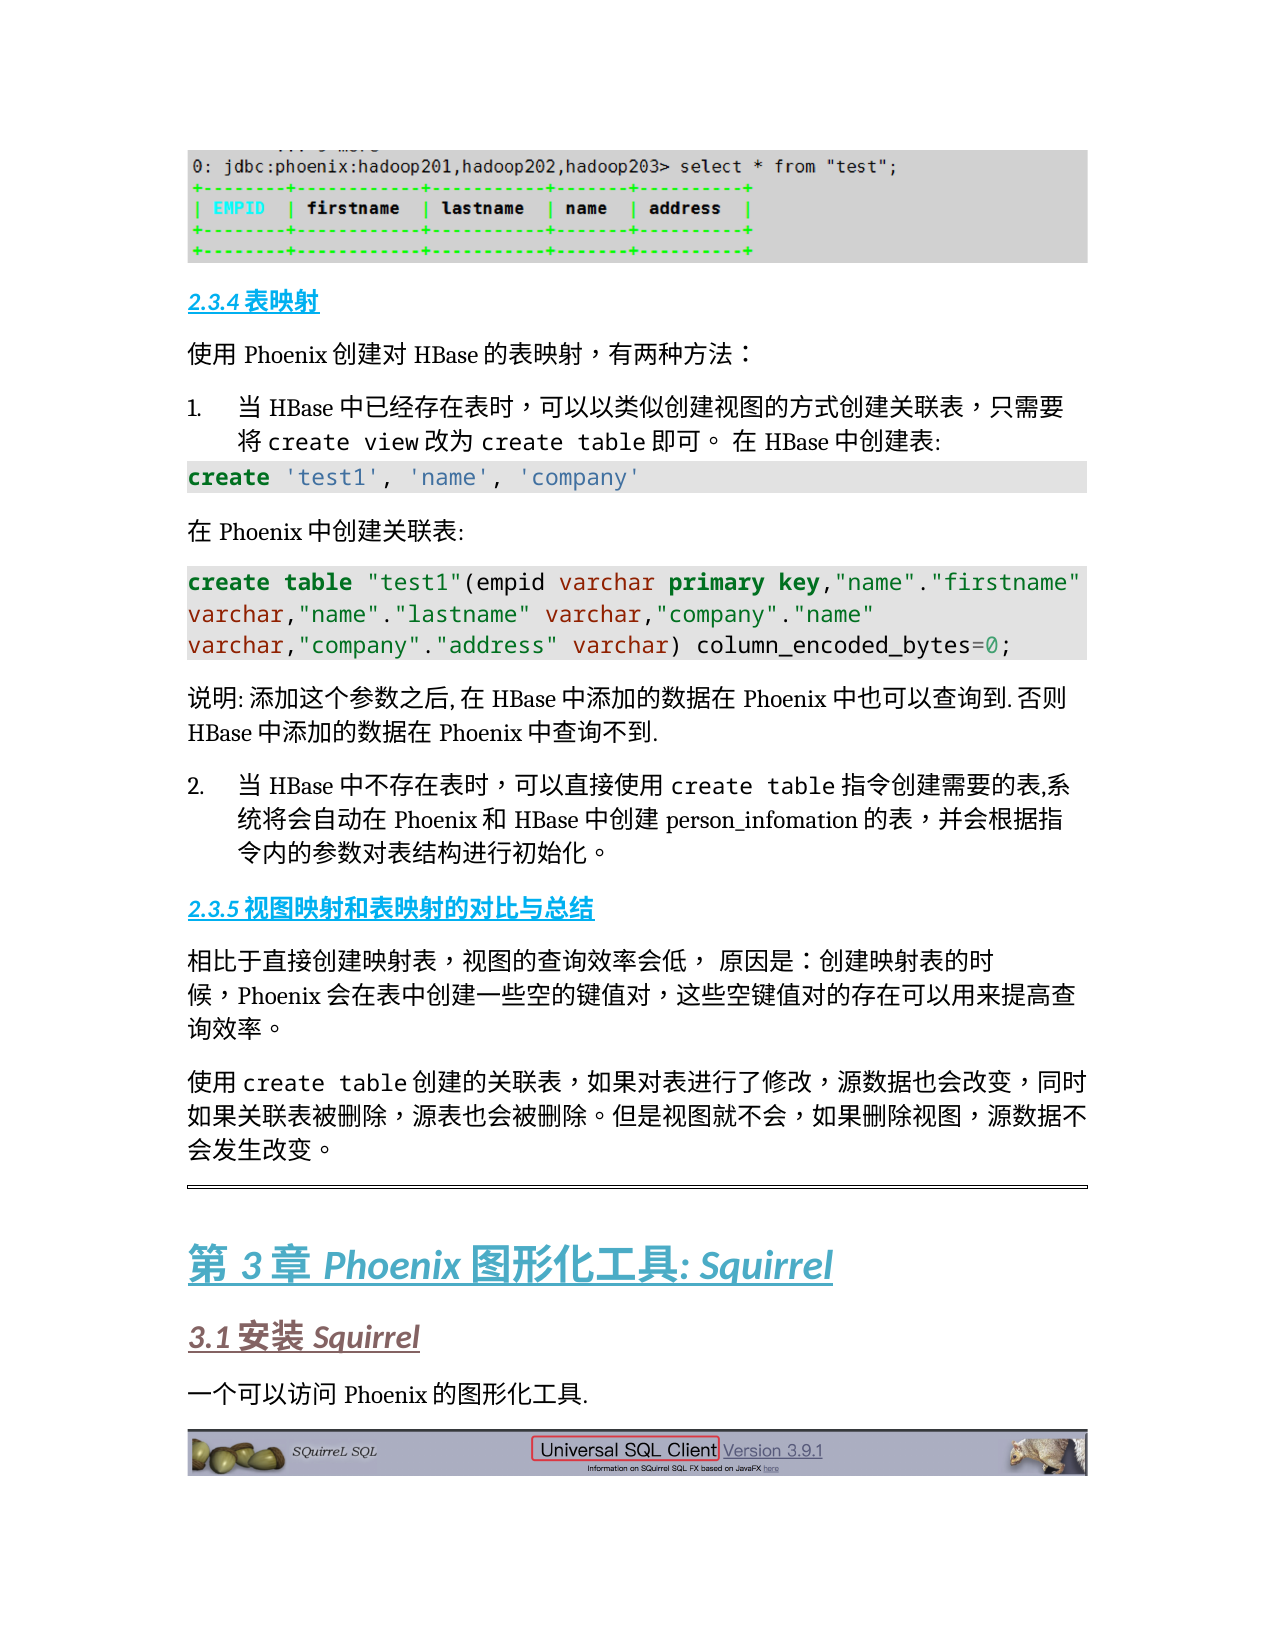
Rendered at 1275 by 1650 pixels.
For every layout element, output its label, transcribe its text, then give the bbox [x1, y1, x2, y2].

text 说明: 添加这个参数之后, 在 HBase 中添加的数据在 Phoenix 中也可以查询到. 否则 HBase 中添加的数据在 Phoenix 中查询不到. [187, 681, 1087, 749]
subtitle 2.3.5 视图映射和表映射的对比与总结 [187, 891, 1087, 925]
picture [187, 1429, 1088, 1476]
text create 'test1', 'name', 'company' [641, 461, 1087, 493]
subtitle 2.3.4 表映射 [187, 284, 1087, 318]
subtitle 第 3 章 Phoenix 图形化工具: Squirrel [187, 1235, 1087, 1292]
list 当 HBase 中不存在表时，可以直接使用 create table 指令创建需要的表,系统将会自动在 Phoenix 和 HBase 中创建 person_infomation 的表，并会根据指令内的参数对表结构进行初始化。 [187, 768, 1087, 870]
text create table "test1"(empid varchar primary key,"name"."firstname" varchar,"name"."lastname" varchar,"company"."name" varchar,"company"."address" varchar) column_encoded_bytes=0; [187, 566, 1087, 660]
text 一个可以访问 Phoenix 的图形化工具. [187, 1377, 1087, 1411]
text 相比于直接创建映射表，视图的查询效率会低， 原因是：创建映射表的时候，Phoenix 会在表中创建一些空的键值对，这些空键值对的存在可以用来提高查询效率。 [187, 943, 1087, 1046]
list 当 HBase 中已经存在表时，可以以类似创建视图的方式创建关联表，只需要将create view 改为 create table 即可。 在 HBase 中创建表: [187, 389, 1087, 458]
picture [187, 150, 1088, 263]
text 使用 Phoenix创建对 HBase 的表映射，有两种方法： [187, 337, 1087, 371]
text 在 Phoenix 中创建关联表: [187, 513, 1087, 547]
subtitle 3.1 安装 Squirrel [187, 1313, 1087, 1358]
text 使用create table创建的关联表，如果对表进行了修改，源数据也会改变，同时如果关联表被删除，源表也会被删除。但是视图就不会，如果删除视图，源数据不会发生改变。 [187, 1064, 1087, 1167]
